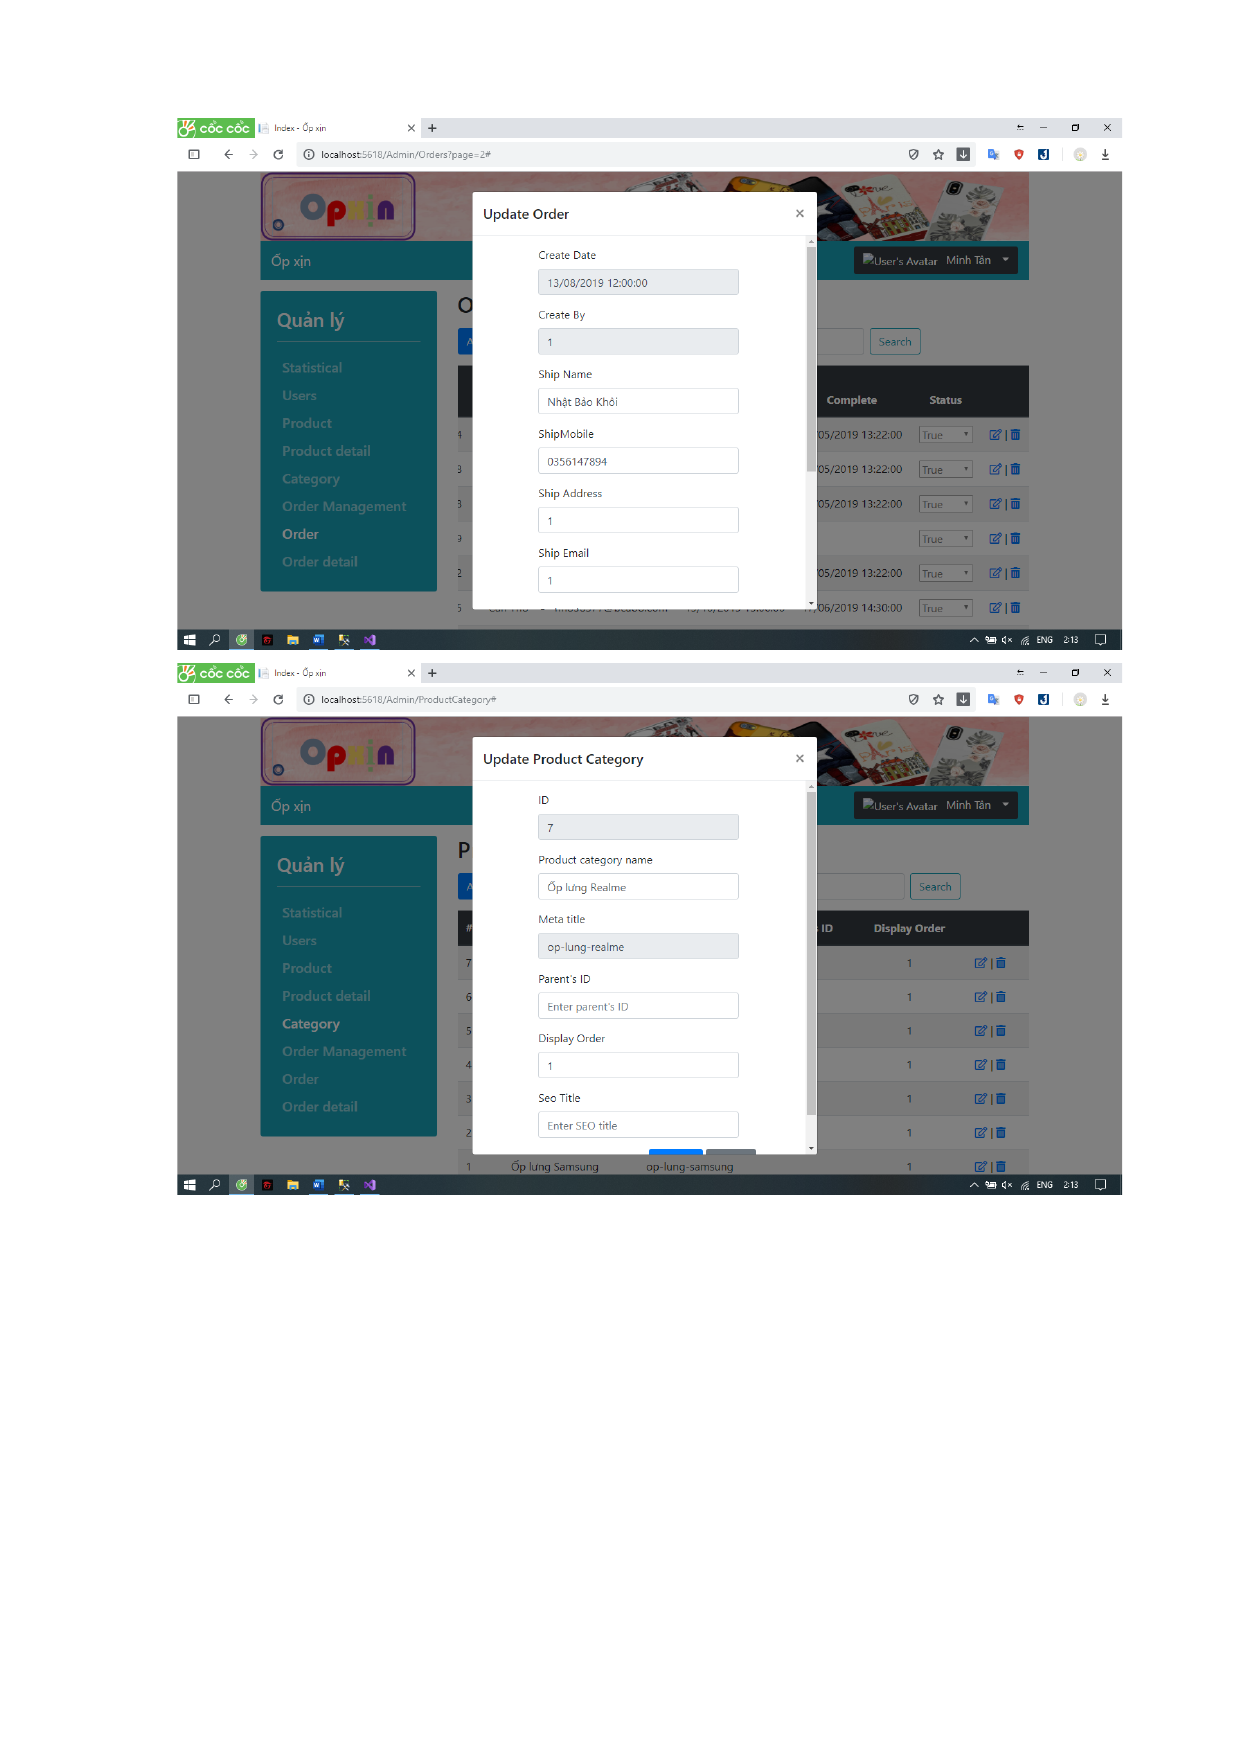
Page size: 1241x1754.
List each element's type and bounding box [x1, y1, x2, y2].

picture [177, 663, 1123, 1195]
picture [177, 118, 1123, 650]
